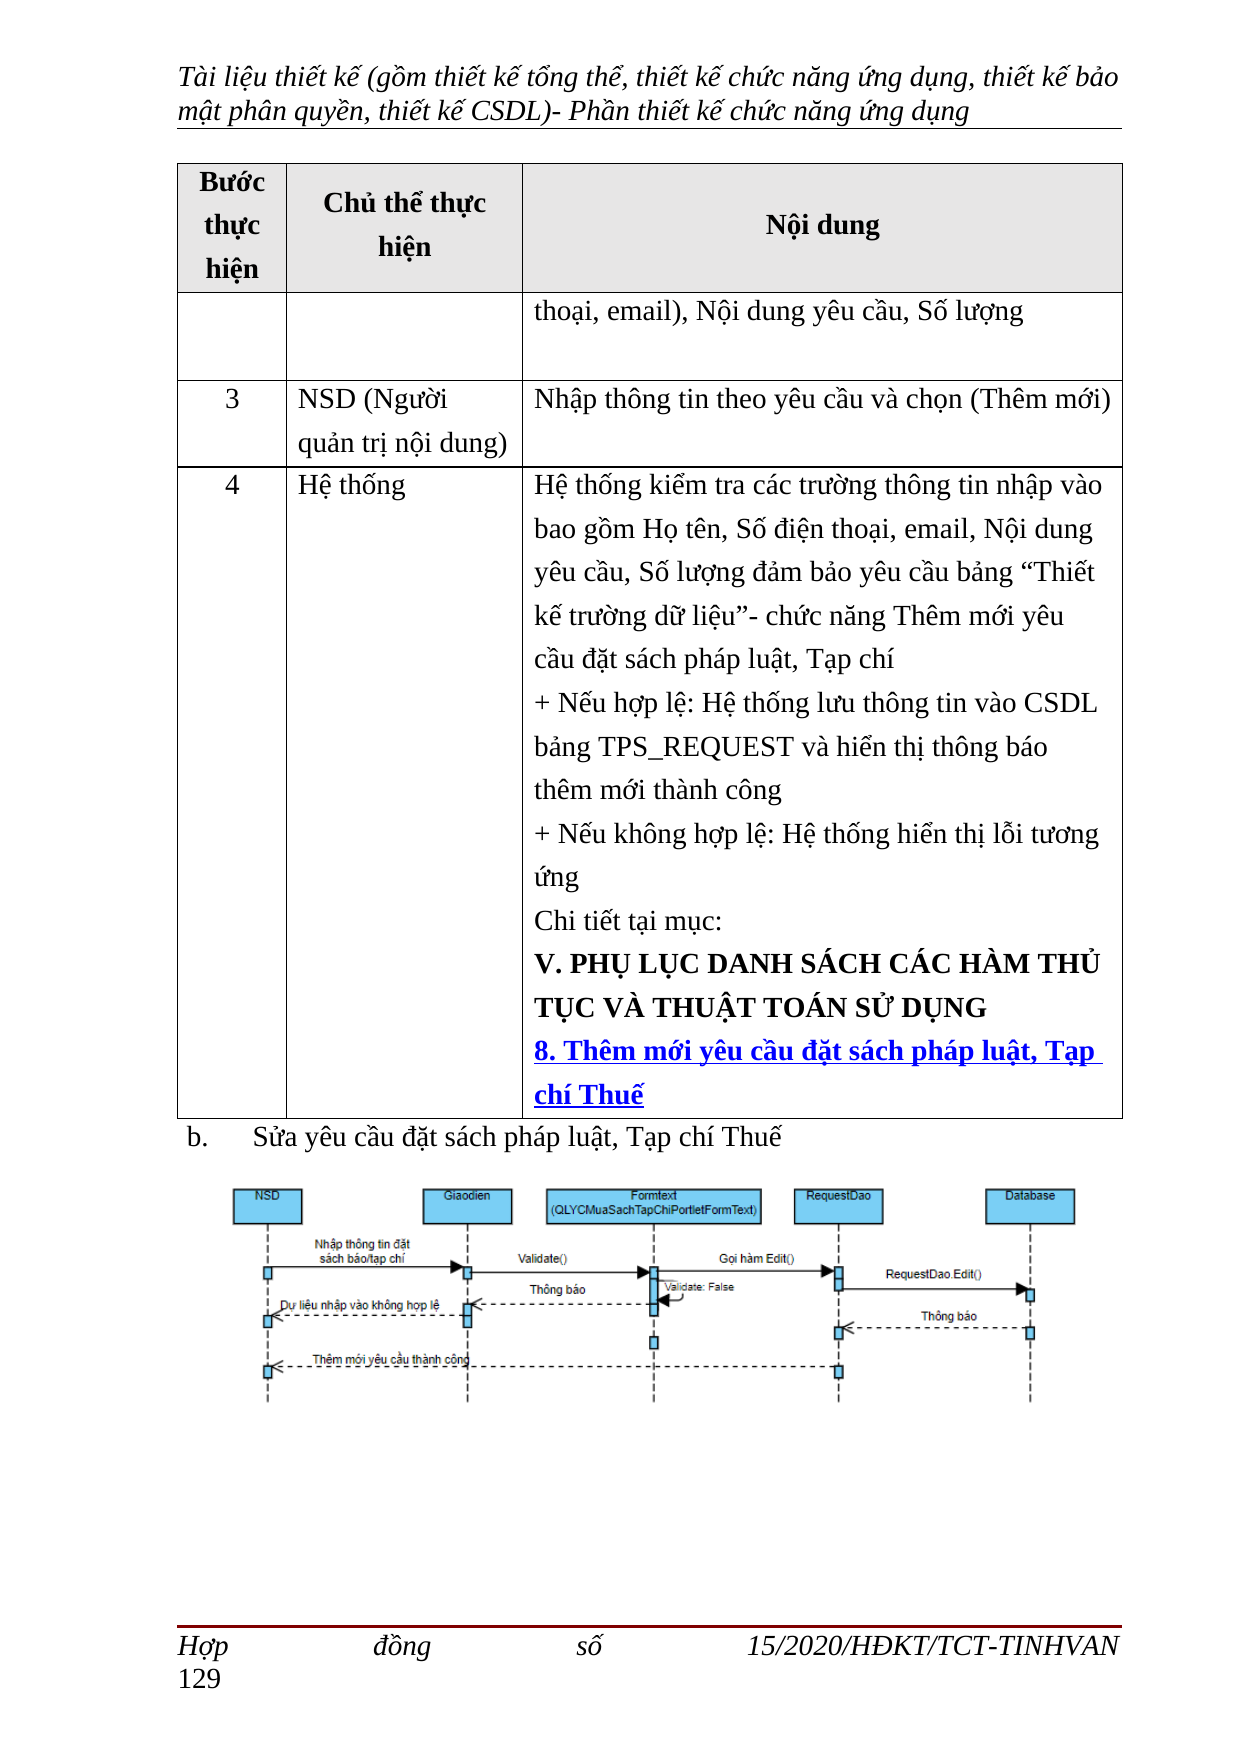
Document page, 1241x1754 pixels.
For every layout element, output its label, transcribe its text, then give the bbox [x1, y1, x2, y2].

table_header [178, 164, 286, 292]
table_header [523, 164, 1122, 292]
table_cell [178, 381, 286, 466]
picture [186, 1162, 1118, 1469]
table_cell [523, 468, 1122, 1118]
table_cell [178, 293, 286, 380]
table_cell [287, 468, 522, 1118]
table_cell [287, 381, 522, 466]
list Sửa yêu cầu đặt sách pháp luật, Tạp chí Thuế [187, 1119, 1122, 1153]
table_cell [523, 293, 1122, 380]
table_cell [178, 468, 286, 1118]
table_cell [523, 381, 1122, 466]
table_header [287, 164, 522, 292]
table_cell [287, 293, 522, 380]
